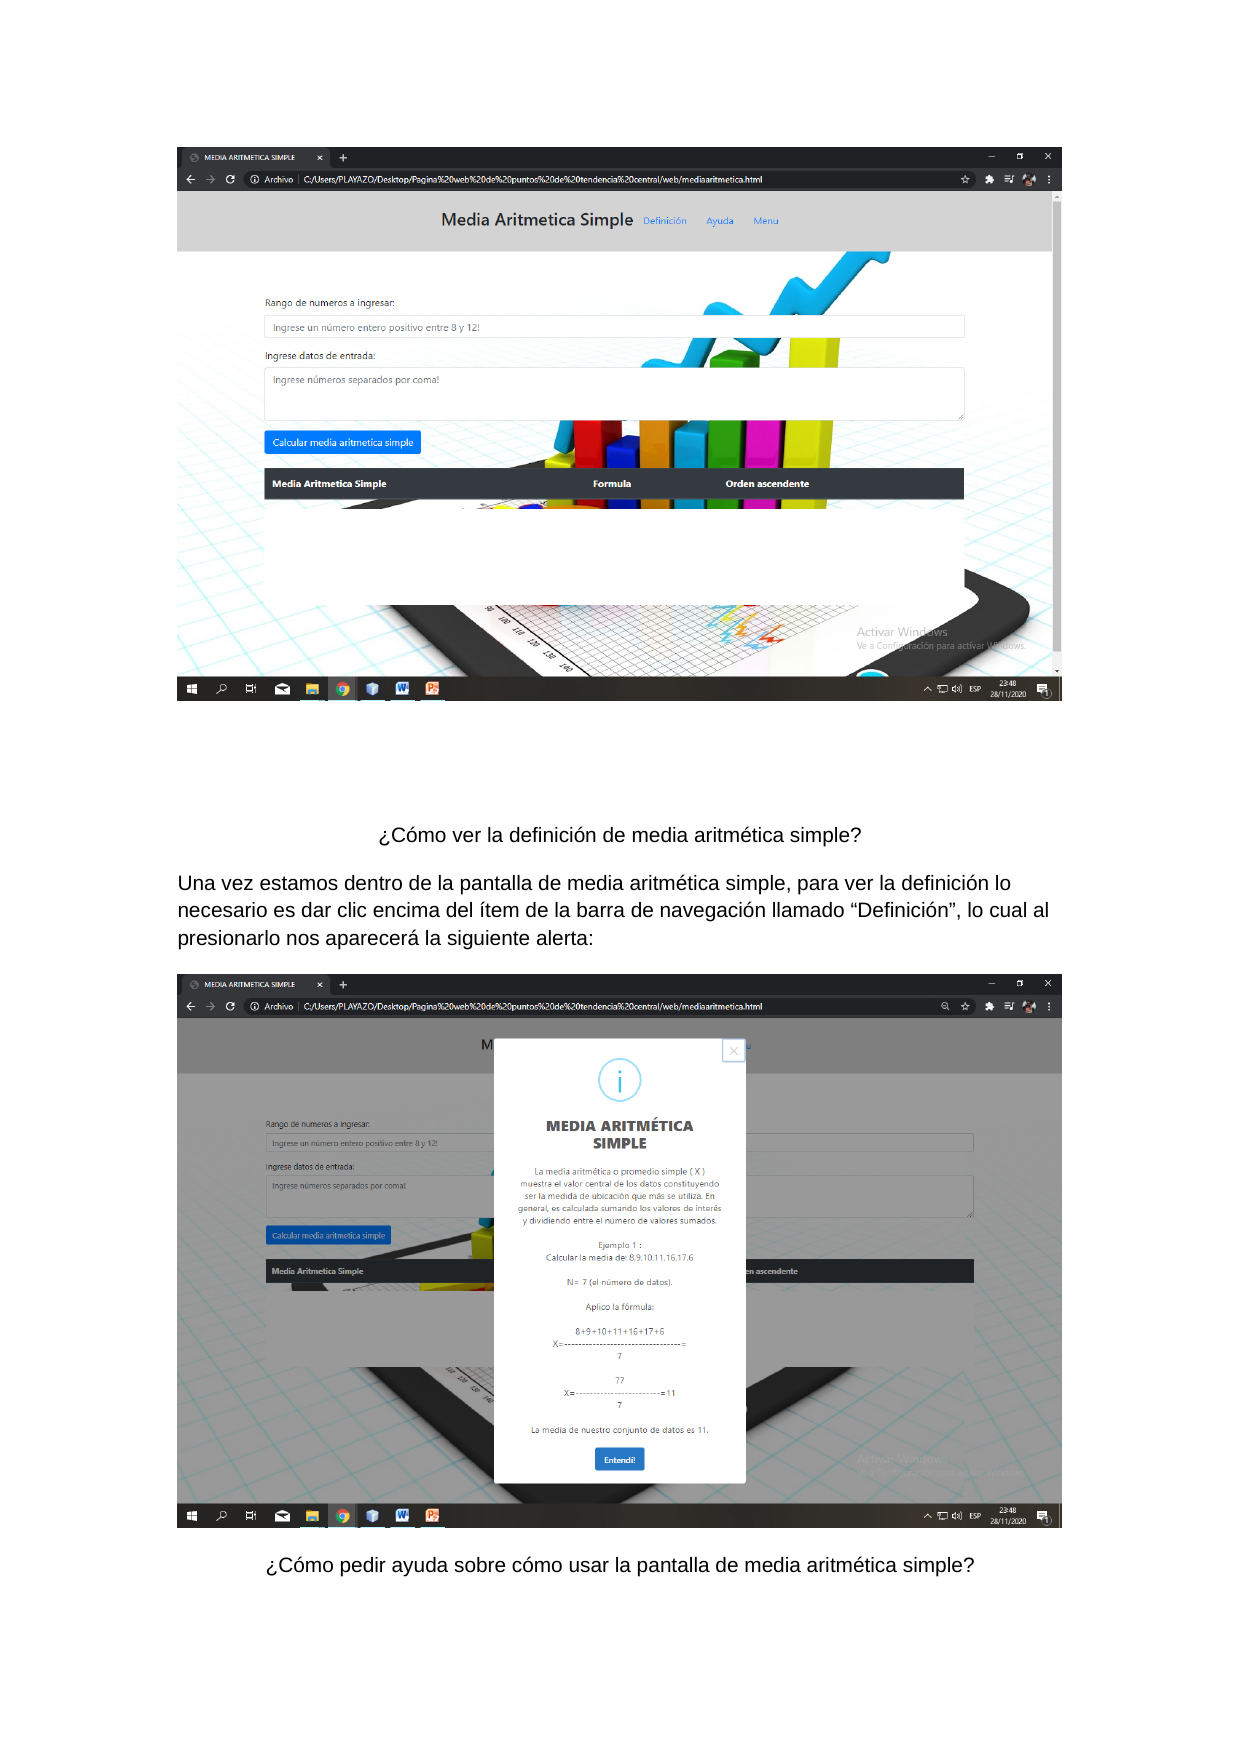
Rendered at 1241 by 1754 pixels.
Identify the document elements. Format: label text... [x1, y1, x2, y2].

picture [177, 974, 1062, 1528]
picture [177, 147, 1062, 701]
text Una vez estamos dentro de la pantalla de media aritmética simple, para ver la definición lo necesario es dar clic encima del ítem de la barra de navegación llamado “Definición”, lo cual al presionarlo nos aparecerá la siguiente alerta: [177, 871, 1063, 950]
text ¿Cómo pedir ayuda sobre cómo usar la pantalla de media aritmética simple? [177, 1552, 1063, 1576]
text ¿Cómo ver la definición de media aritmética simple? [177, 822, 1063, 846]
